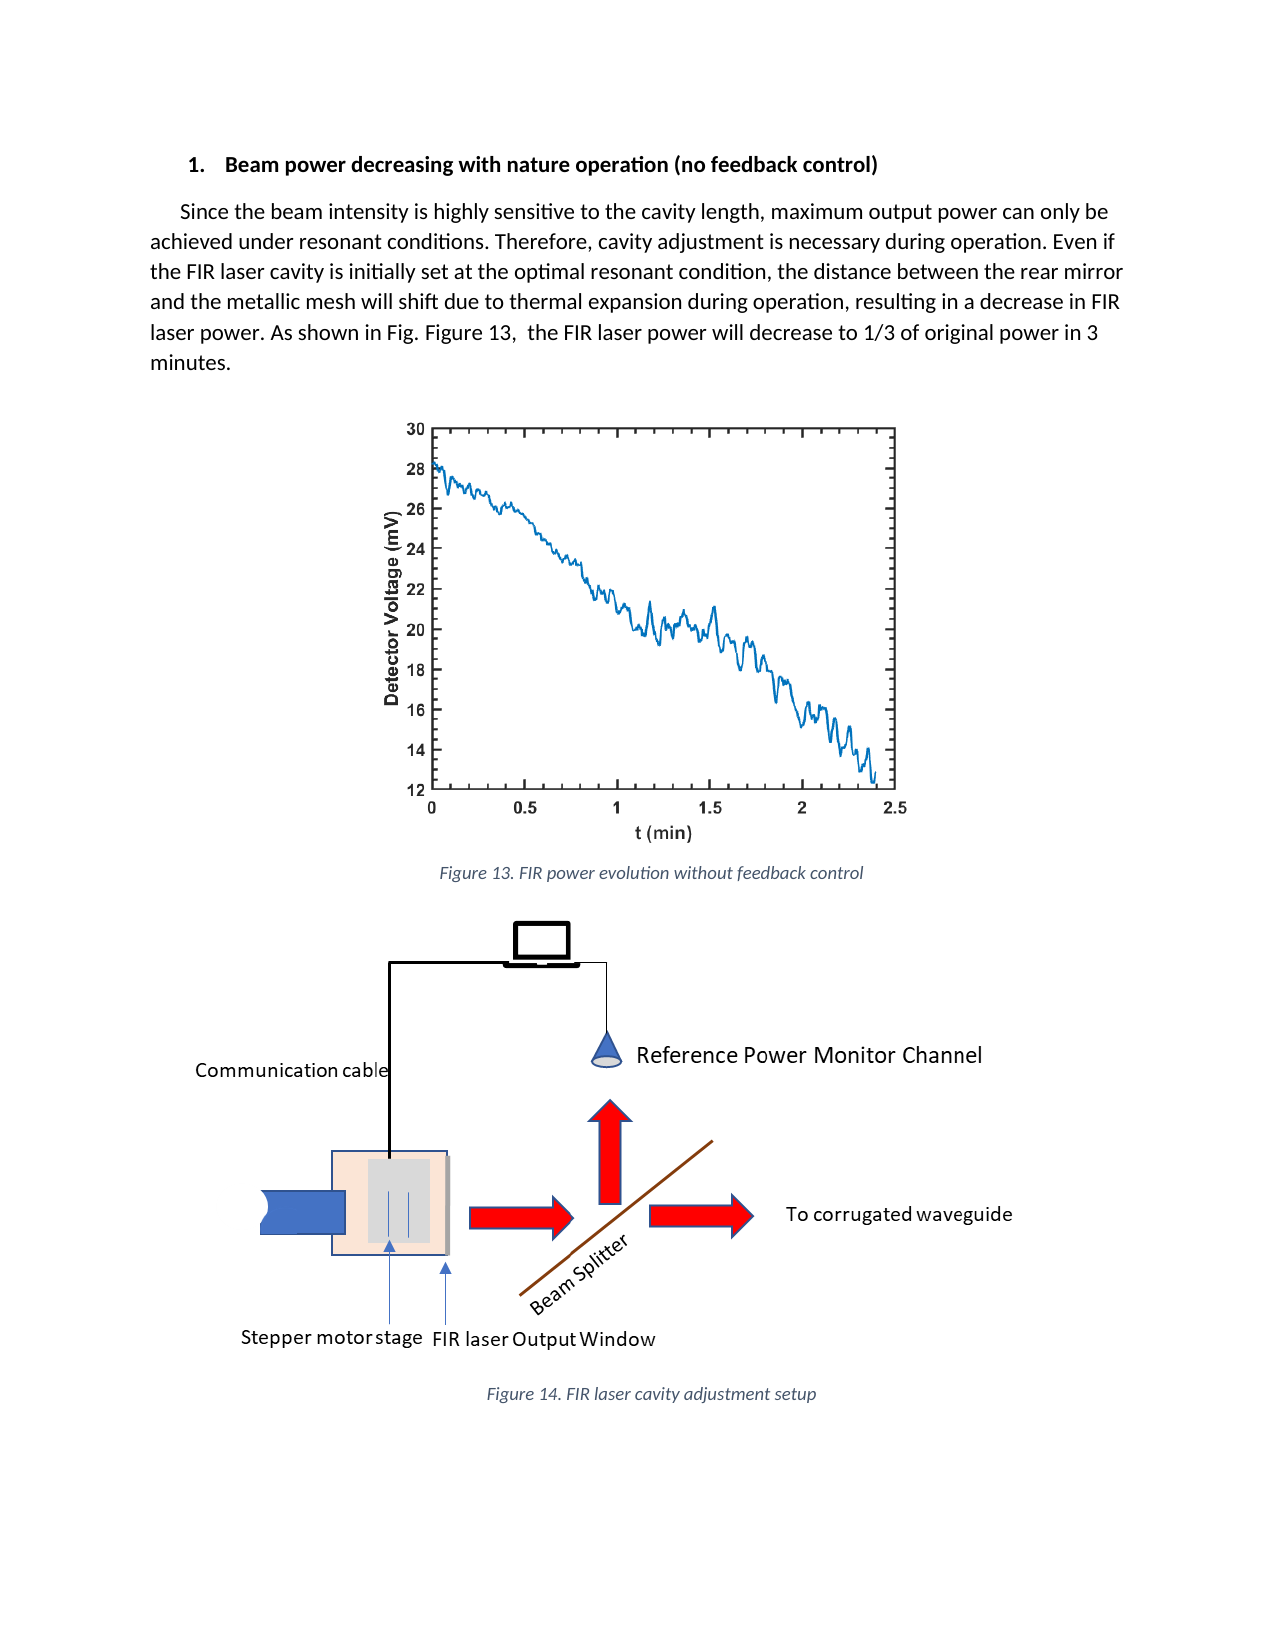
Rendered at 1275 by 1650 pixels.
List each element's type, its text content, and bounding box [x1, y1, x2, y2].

text Figure 13. FIR power evolution without feedback control [150, 861, 1125, 884]
picture [180, 905, 1155, 1364]
list Beam power decreasing with nature operation (no feedback control) [187, 150, 1125, 178]
text Figure 14. FIR laser cavity adjustment setup [150, 1382, 1125, 1405]
text Since the beam intensity is highly sensitive to the cavity length, maximum output power can only be achieved under resonant conditions. Therefore, cavity adjustment is necessary during operation. Even if the FIR laser cavity is initially set at the optimal resonant condition, the distance between the rear mirror and the metallic mesh will shift due to thermal expansion during operation, resulting in a decrease in FIR laser power. As shown in Fig. 13, the FIR laser power will decrease to 1/3 of original power in 3 minutes. [150, 197, 1125, 376]
picture [354, 394, 951, 843]
